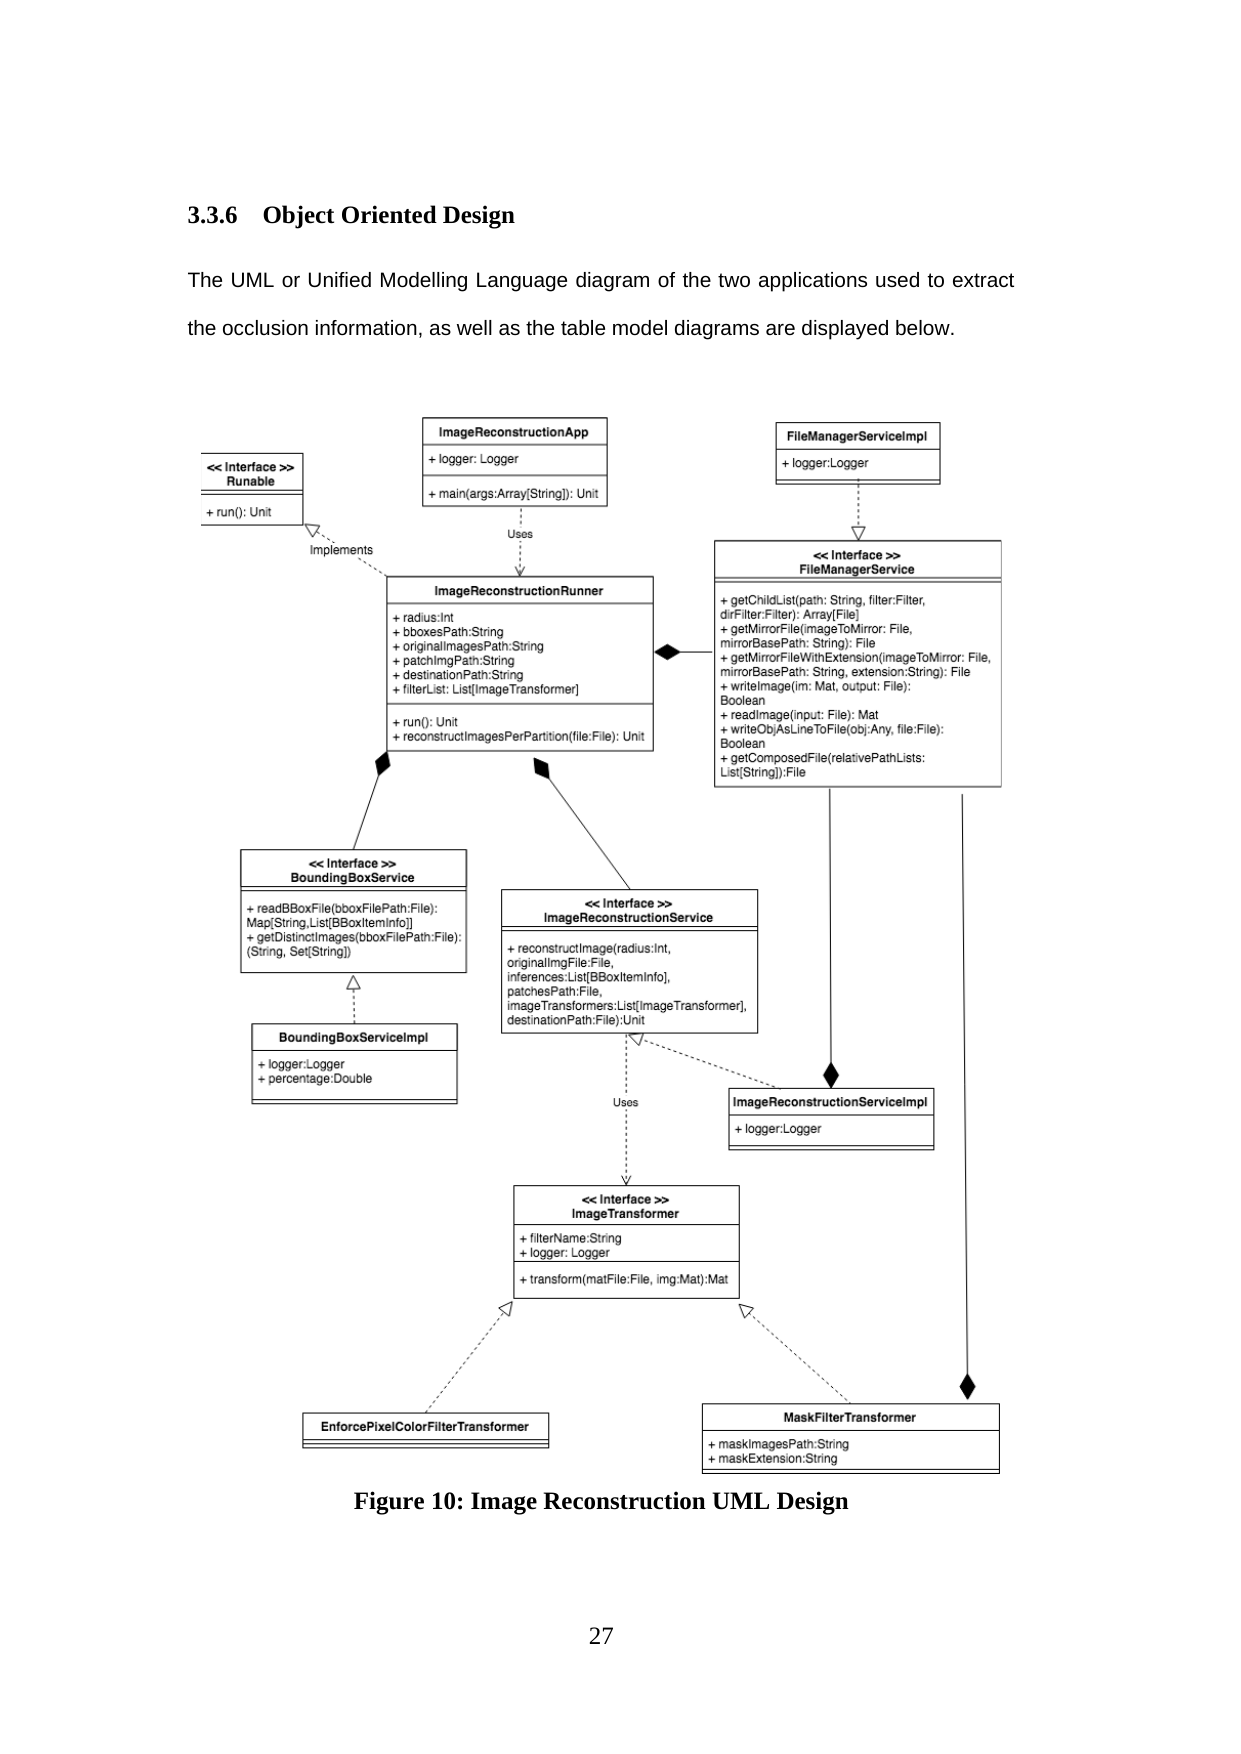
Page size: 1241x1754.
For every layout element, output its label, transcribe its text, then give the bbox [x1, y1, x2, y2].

text The UML or Unified Modelling Language diagram of the two applications used to extract the occlusion information, as well as the table model diagrams are displayed below. [187, 268, 1015, 340]
picture [201, 417, 1002, 1474]
subtitle Object Oriented Design [187, 200, 1015, 229]
text Figure 10: Image Reconstruction UML Design [187, 1486, 1015, 1515]
